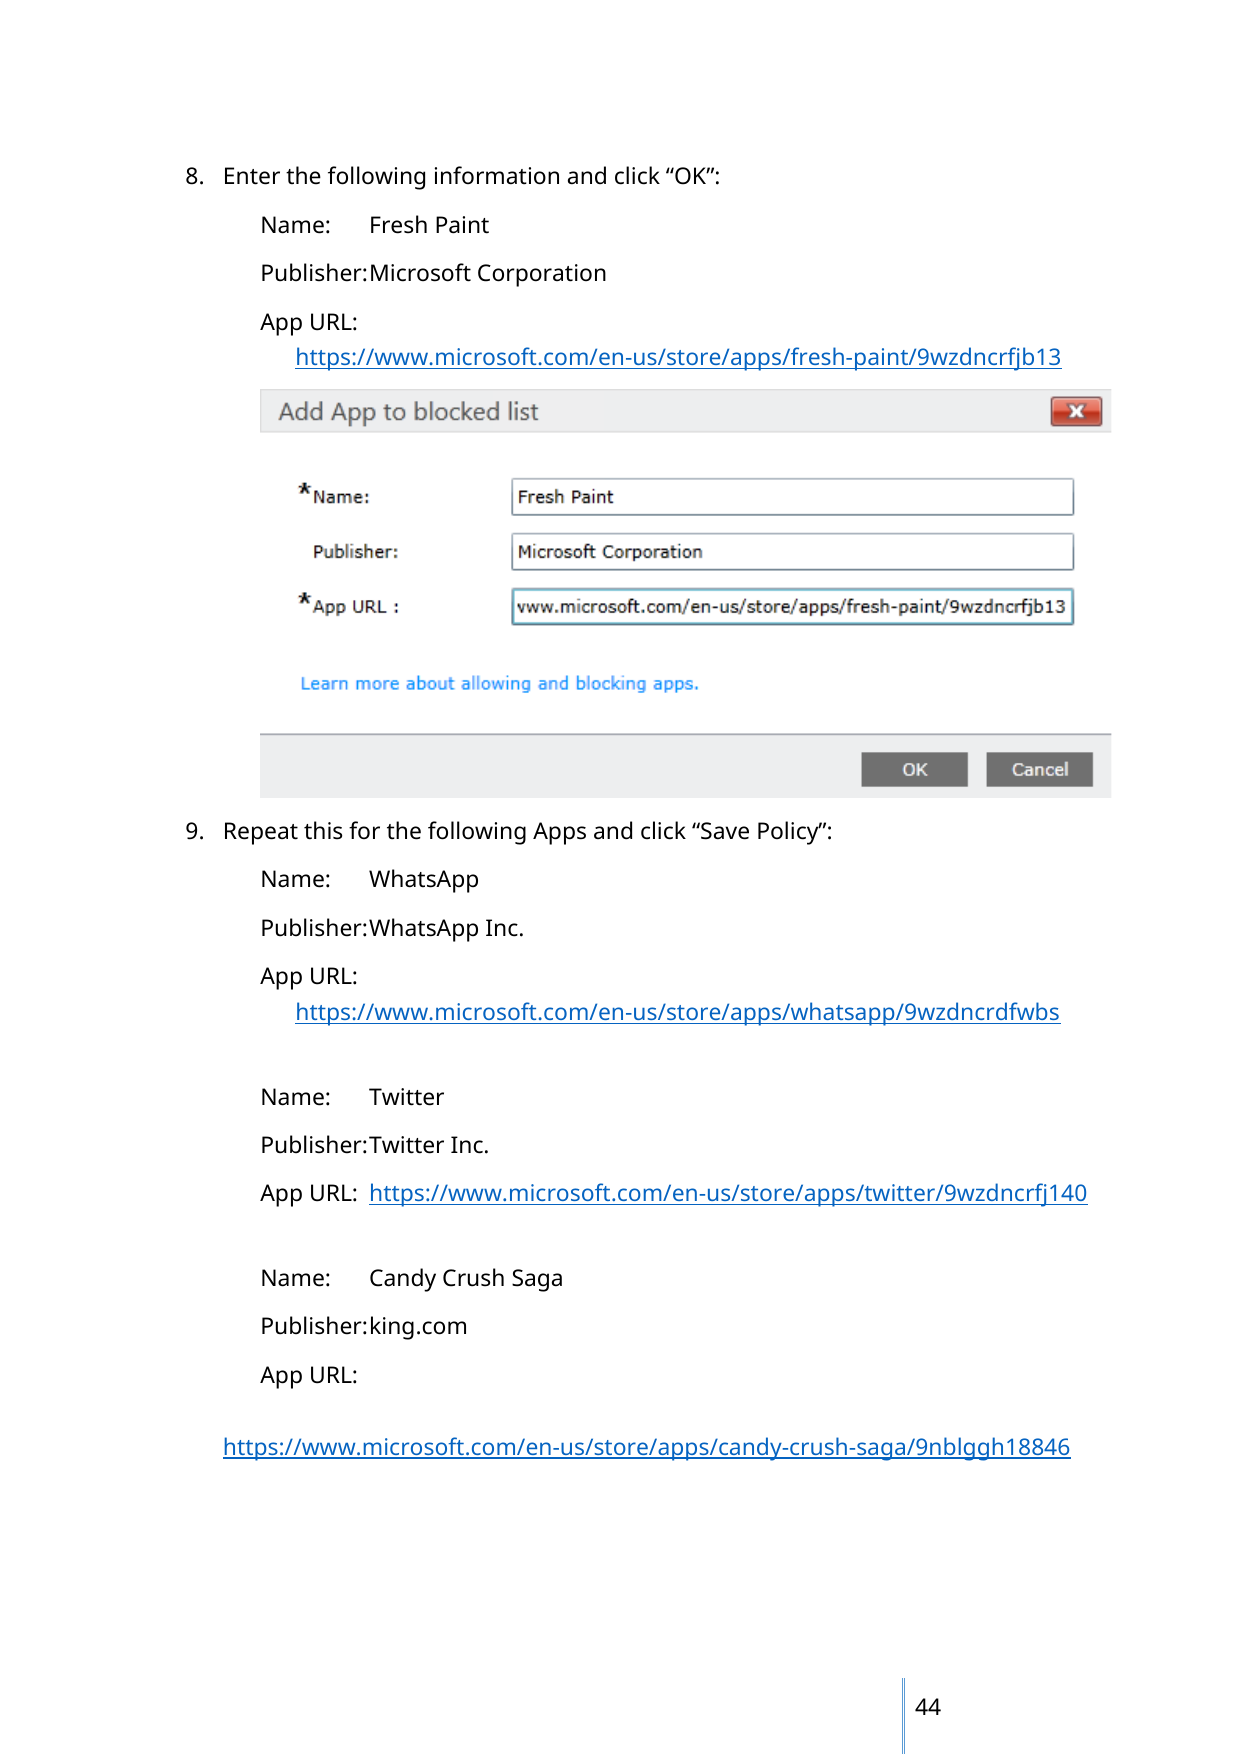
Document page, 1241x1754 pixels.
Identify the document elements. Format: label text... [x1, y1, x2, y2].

list App URL: https://www.microsoft.com/en-us/store/apps/twitter/9wzdncrfj140 [223, 1177, 1093, 1208]
text App URL: https://www.microsoft.com/en-us/store/apps/fresh-paint/9wzdncrfjb13 [260, 305, 1093, 373]
text Publisher: Microsoft Corporation [260, 257, 1093, 288]
text Publisher: WhatsApp Inc. [260, 912, 1093, 943]
list App URL: https://www.microsoft.com/en-us/store/apps/candy-crush-saga/9nblggh18846 [223, 1358, 1093, 1462]
text Name: Twitter [260, 1080, 1093, 1112]
text Publisher: Twitter Inc. [260, 1129, 1093, 1160]
picture [260, 389, 1112, 798]
list Enter the following information and click “OK”: [185, 160, 1093, 191]
text Name: WhatsApp [260, 863, 1093, 894]
list Repeat this for the following Apps and click “Save Policy”: [185, 815, 1093, 846]
text Publisher: king.com [260, 1310, 1093, 1341]
text Name: Candy Crush Saga [260, 1262, 1093, 1293]
text Name: Fresh Paint [260, 208, 1093, 240]
list App URL: https://www.microsoft.com/en-us/store/apps/whatsapp/9wzdncrdfwbs [223, 960, 1093, 1027]
